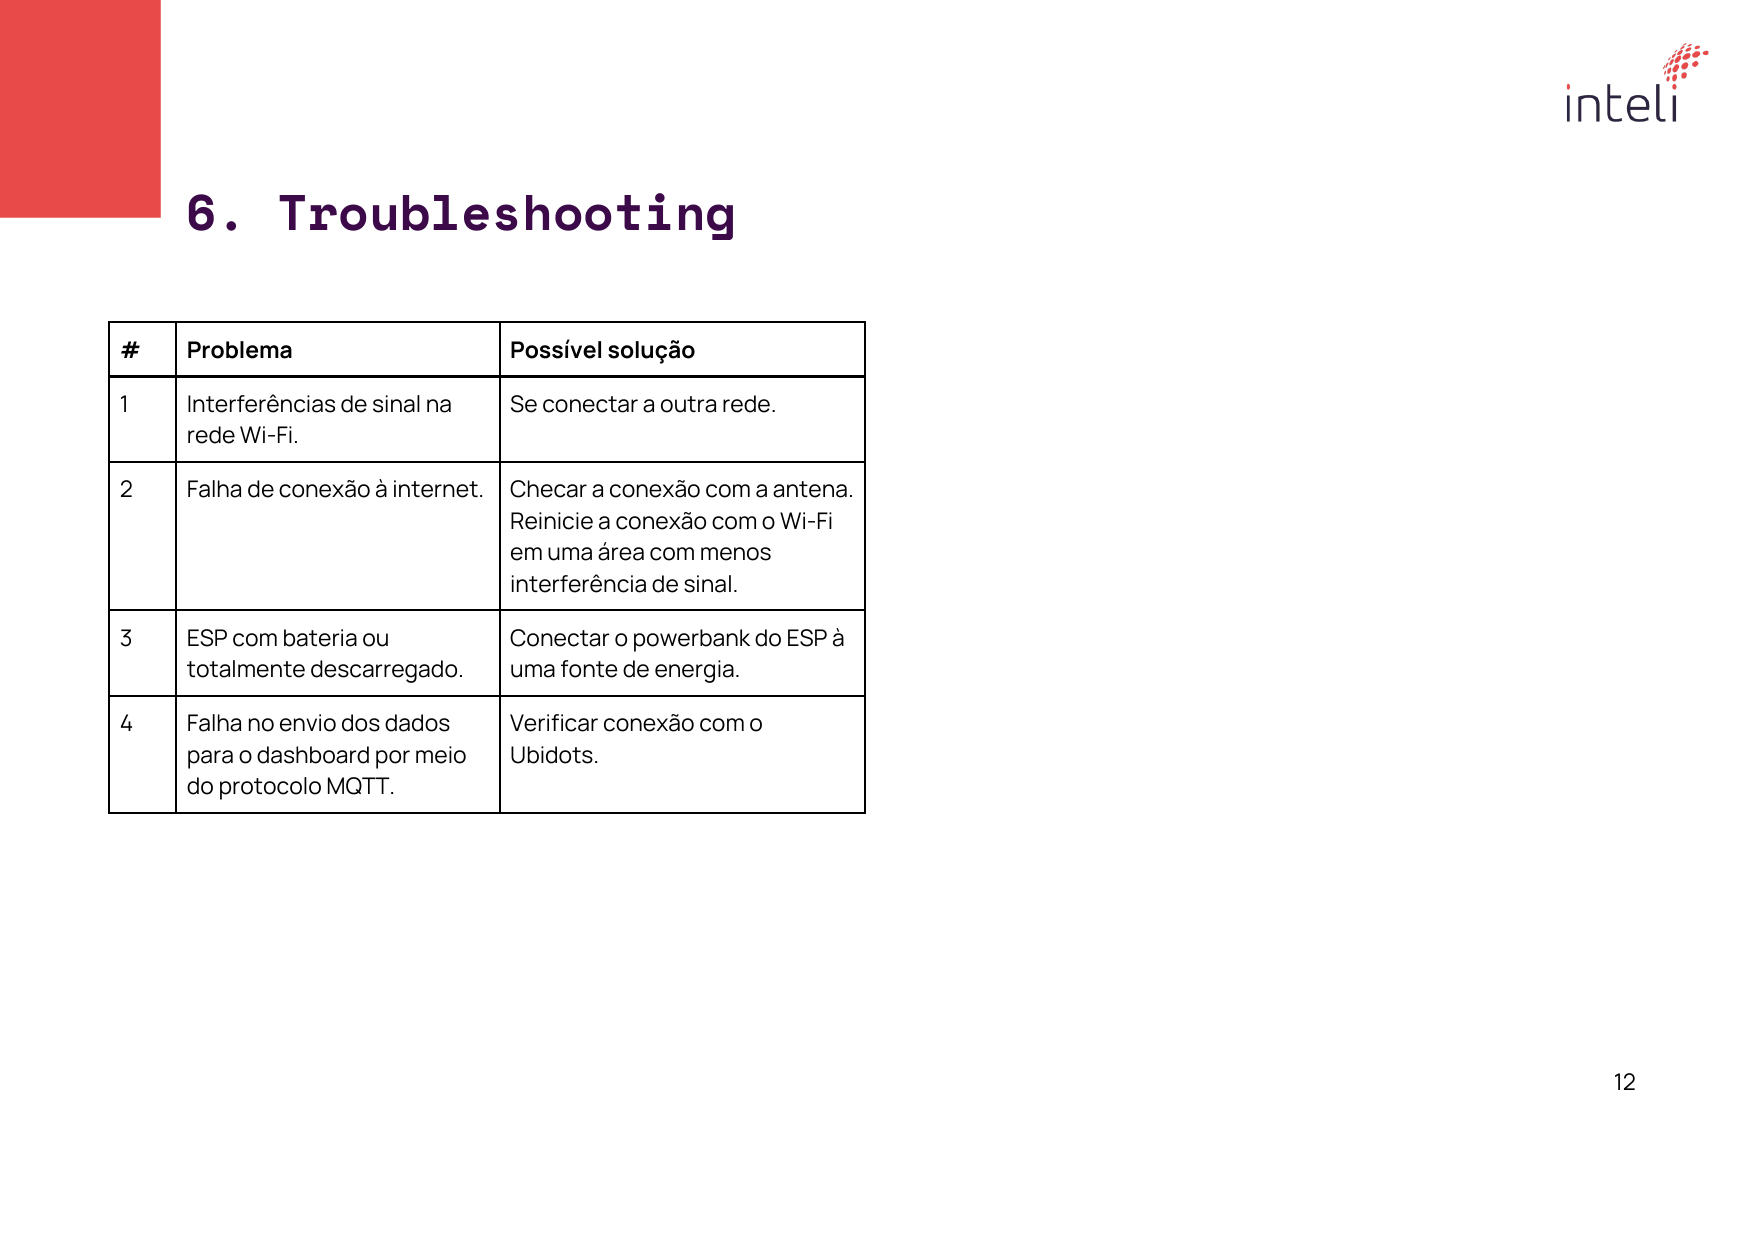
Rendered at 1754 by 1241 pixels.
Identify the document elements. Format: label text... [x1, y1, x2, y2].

picture [0, 0, 161, 218]
table_cell 2 [110, 463, 175, 609]
table_cell Conectar o powerbank do ESP à uma fonte de energia. [501, 611, 864, 695]
table_header Problema [177, 323, 499, 375]
table_cell Interferências de sinal na rede Wi-Fi. [177, 378, 499, 461]
table_header Possível solução [501, 323, 864, 375]
table_cell Checar a conexão com a antena. Reinicie a conexão com o Wi-Fi em uma área com menos interferência de sinal. [501, 463, 864, 609]
table_cell Se conectar a outra rede. [501, 378, 864, 461]
table_cell Falha no envio dos dados para o dashboard por meio do protocolo MQTT. [177, 697, 499, 812]
table_header # [110, 323, 175, 375]
table_cell Falha de conexão à internet. [177, 463, 499, 609]
text 6. Troubleshooting [118, 174, 839, 248]
table_cell 1 [110, 378, 175, 461]
table_cell 4 [110, 697, 175, 812]
table_cell ESP com bateria ou totalmente descarregado. [177, 611, 499, 695]
table_cell Verificar conexão com o Ubidots. [501, 697, 864, 812]
table_cell 3 [110, 611, 175, 695]
picture [1566, 43, 1709, 122]
